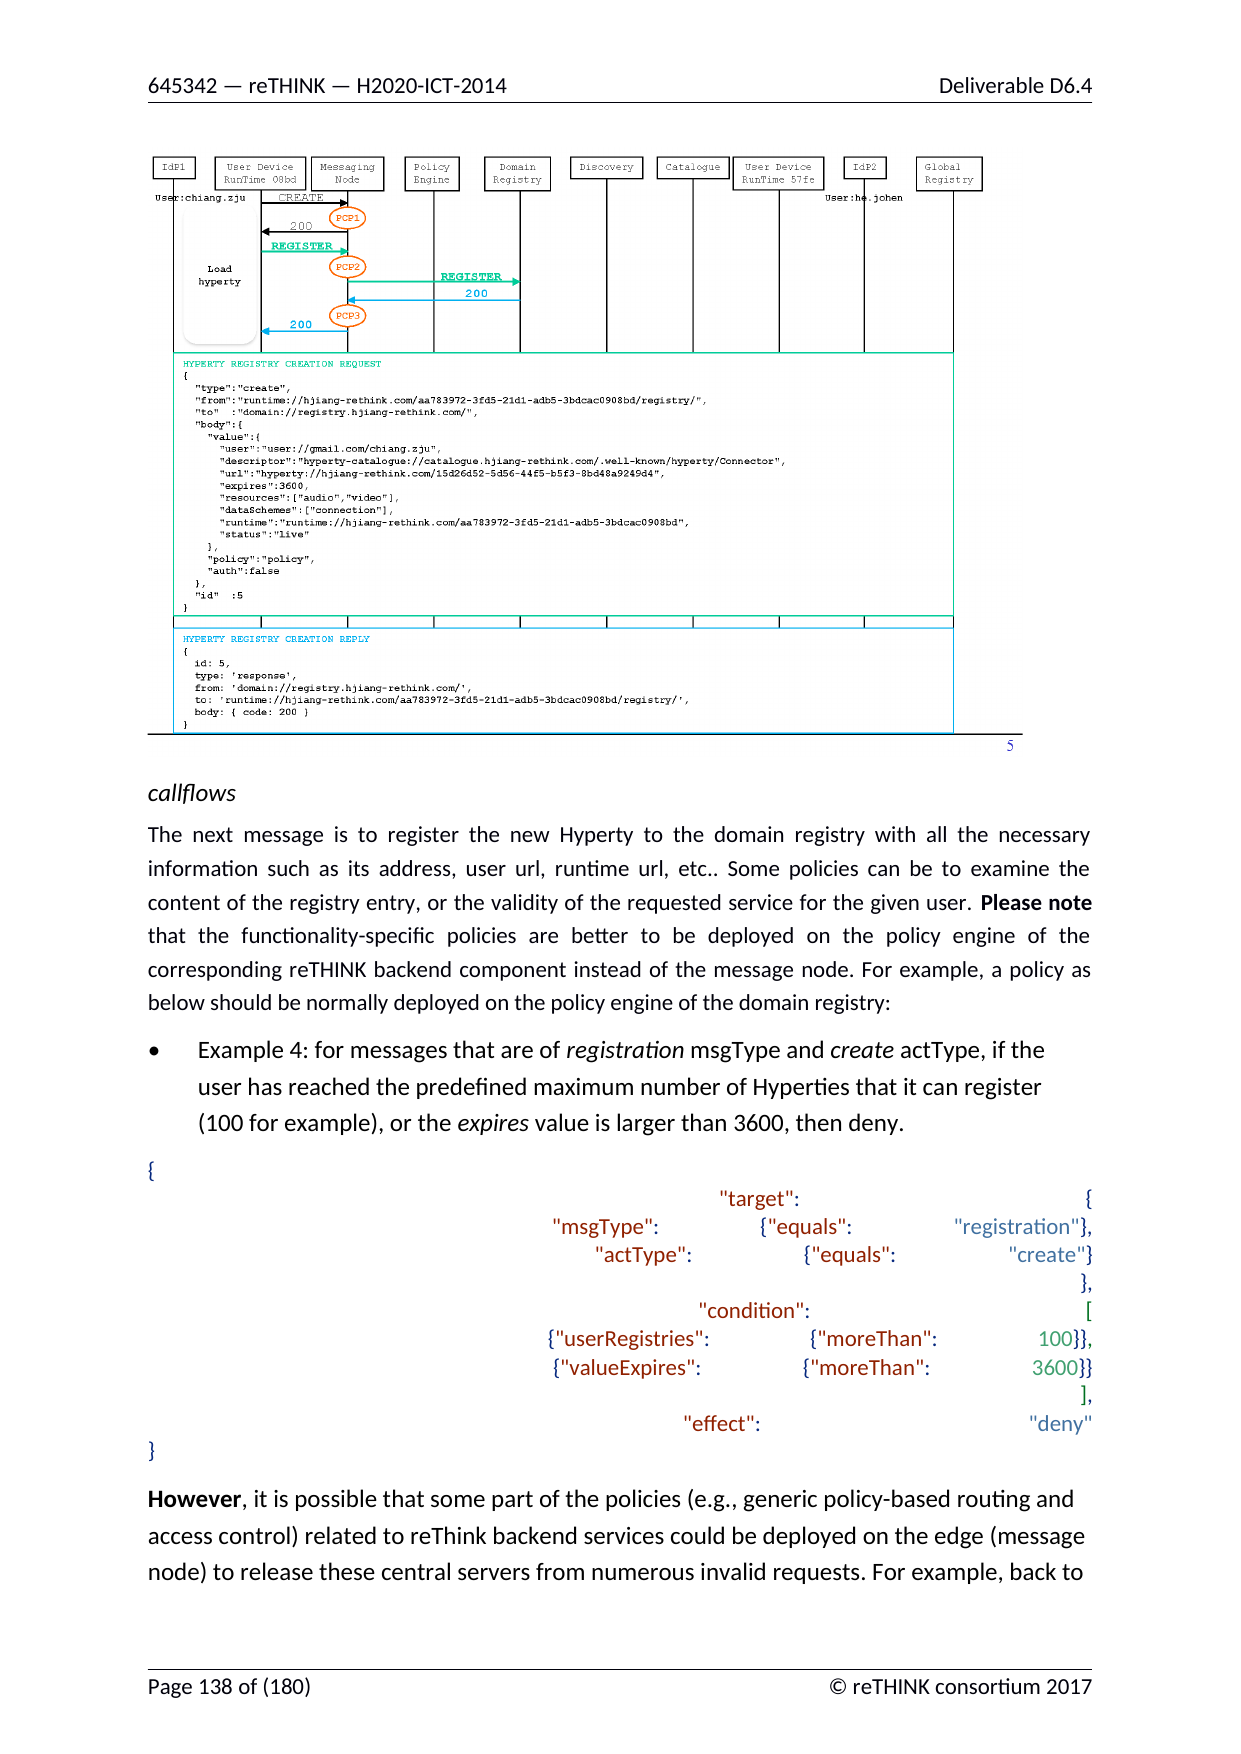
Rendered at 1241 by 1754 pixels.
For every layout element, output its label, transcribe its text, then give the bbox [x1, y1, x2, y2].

text callflows [148, 777, 1092, 808]
text The next message is to register the new Hyperty to the domain registry with all the necessary information such as its address, user url, runtime url, etc.. Some policies can be to examine the content of the registry entry, or the validity of the requested service for the given user. Please note that the functionality-specific policies are better to be deployed on the policy engine of the corresponding reTHINK backend component instead of the message node. For example, a policy as below should be normally deployed on the policy engine of the domain registry: [148, 821, 1092, 1016]
text { "target": { "msgType": {"equals": "registration"}, "actType": {"equals": "create"} }, "condition": [ {"userRegistries": {"moreThan": 100}}, {"valueExpires": {"moreThan": 3600}} ], "effect": "deny" } [148, 1156, 1092, 1465]
list Example 4: for messages that are of registration msgType and create actType, if the user has reached the predefined maximum number of Hyperties that it can register (100 for example), or the expires value is larger than 3600, then deny. [148, 1034, 1092, 1138]
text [148, 1483, 1092, 1587]
picture [147, 147, 1023, 757]
